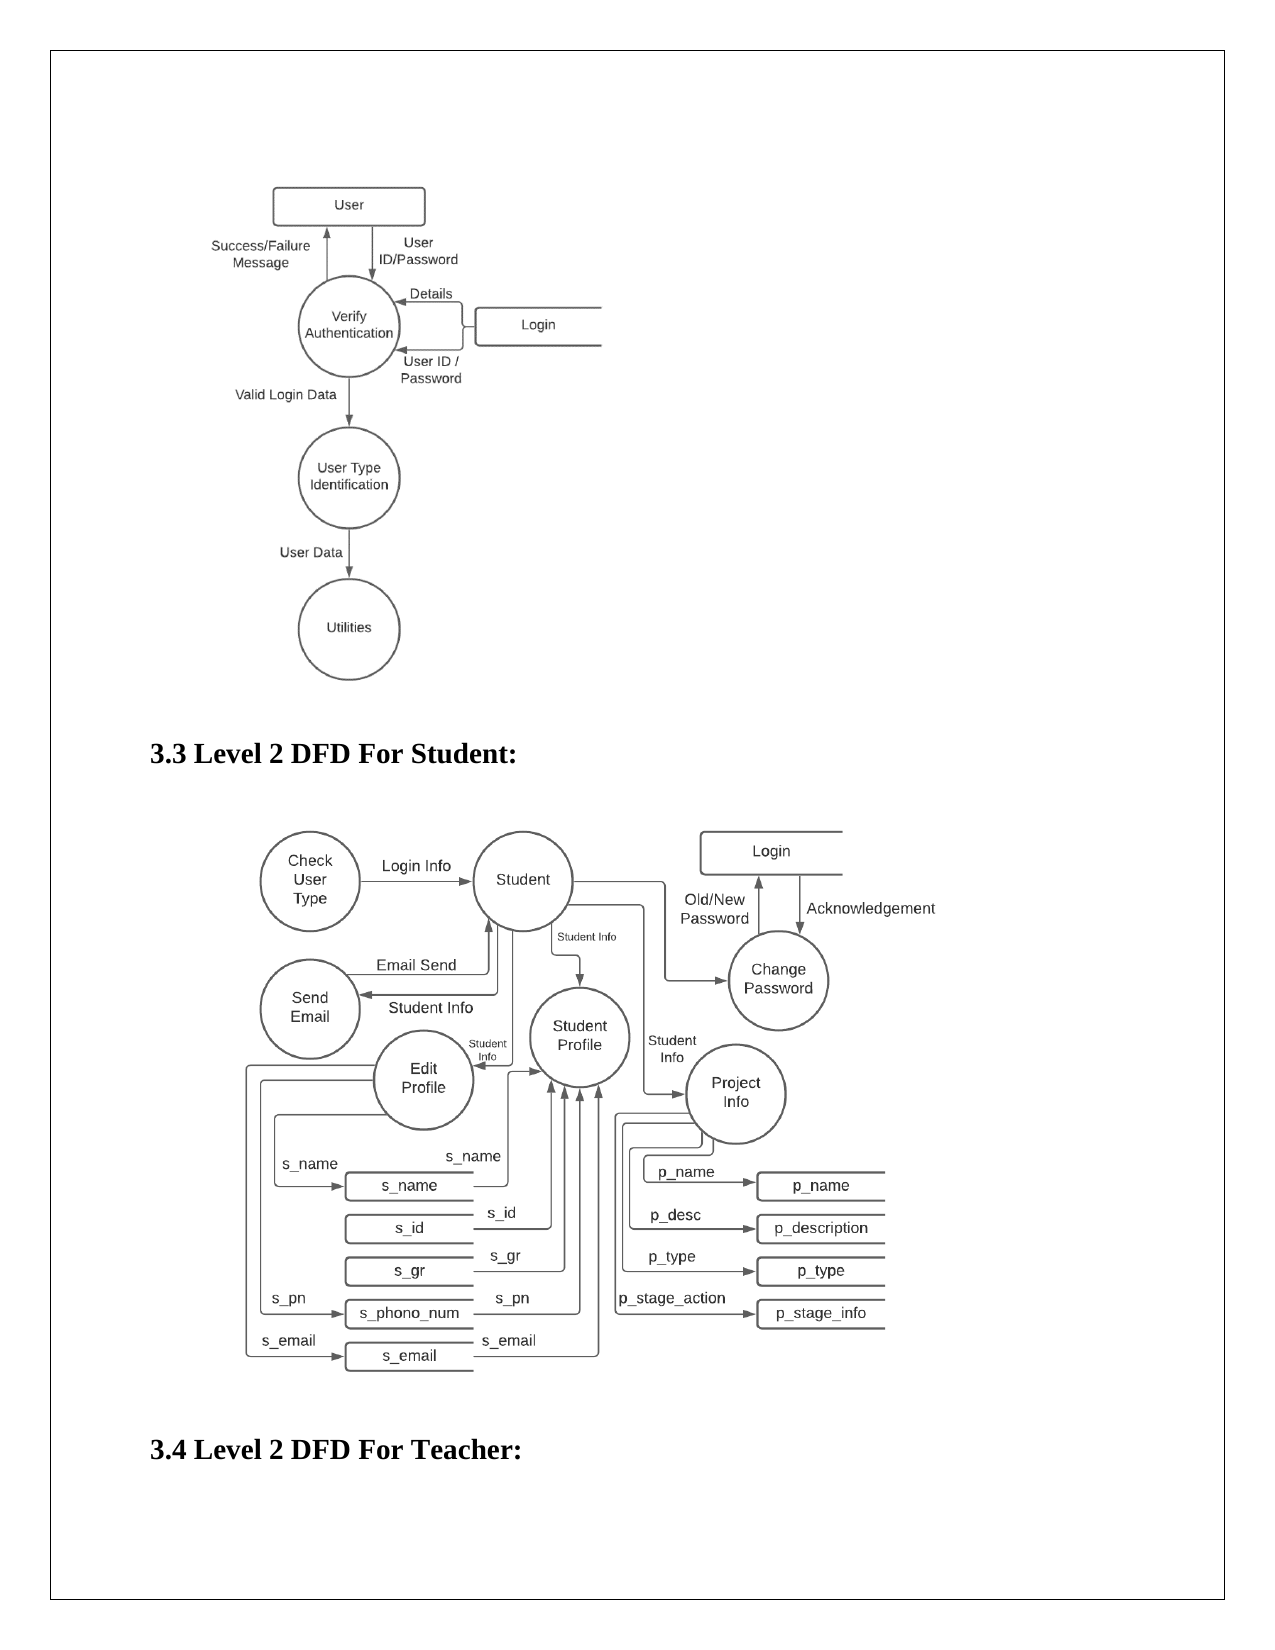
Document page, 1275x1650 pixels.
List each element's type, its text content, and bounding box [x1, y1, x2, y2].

picture [150, 789, 1008, 1413]
picture [150, 150, 636, 718]
text 3.3 Level 2 DFD For Student: [150, 736, 1125, 770]
text 3.4 Level 2 DFD For Teacher: [150, 1432, 1125, 1465]
